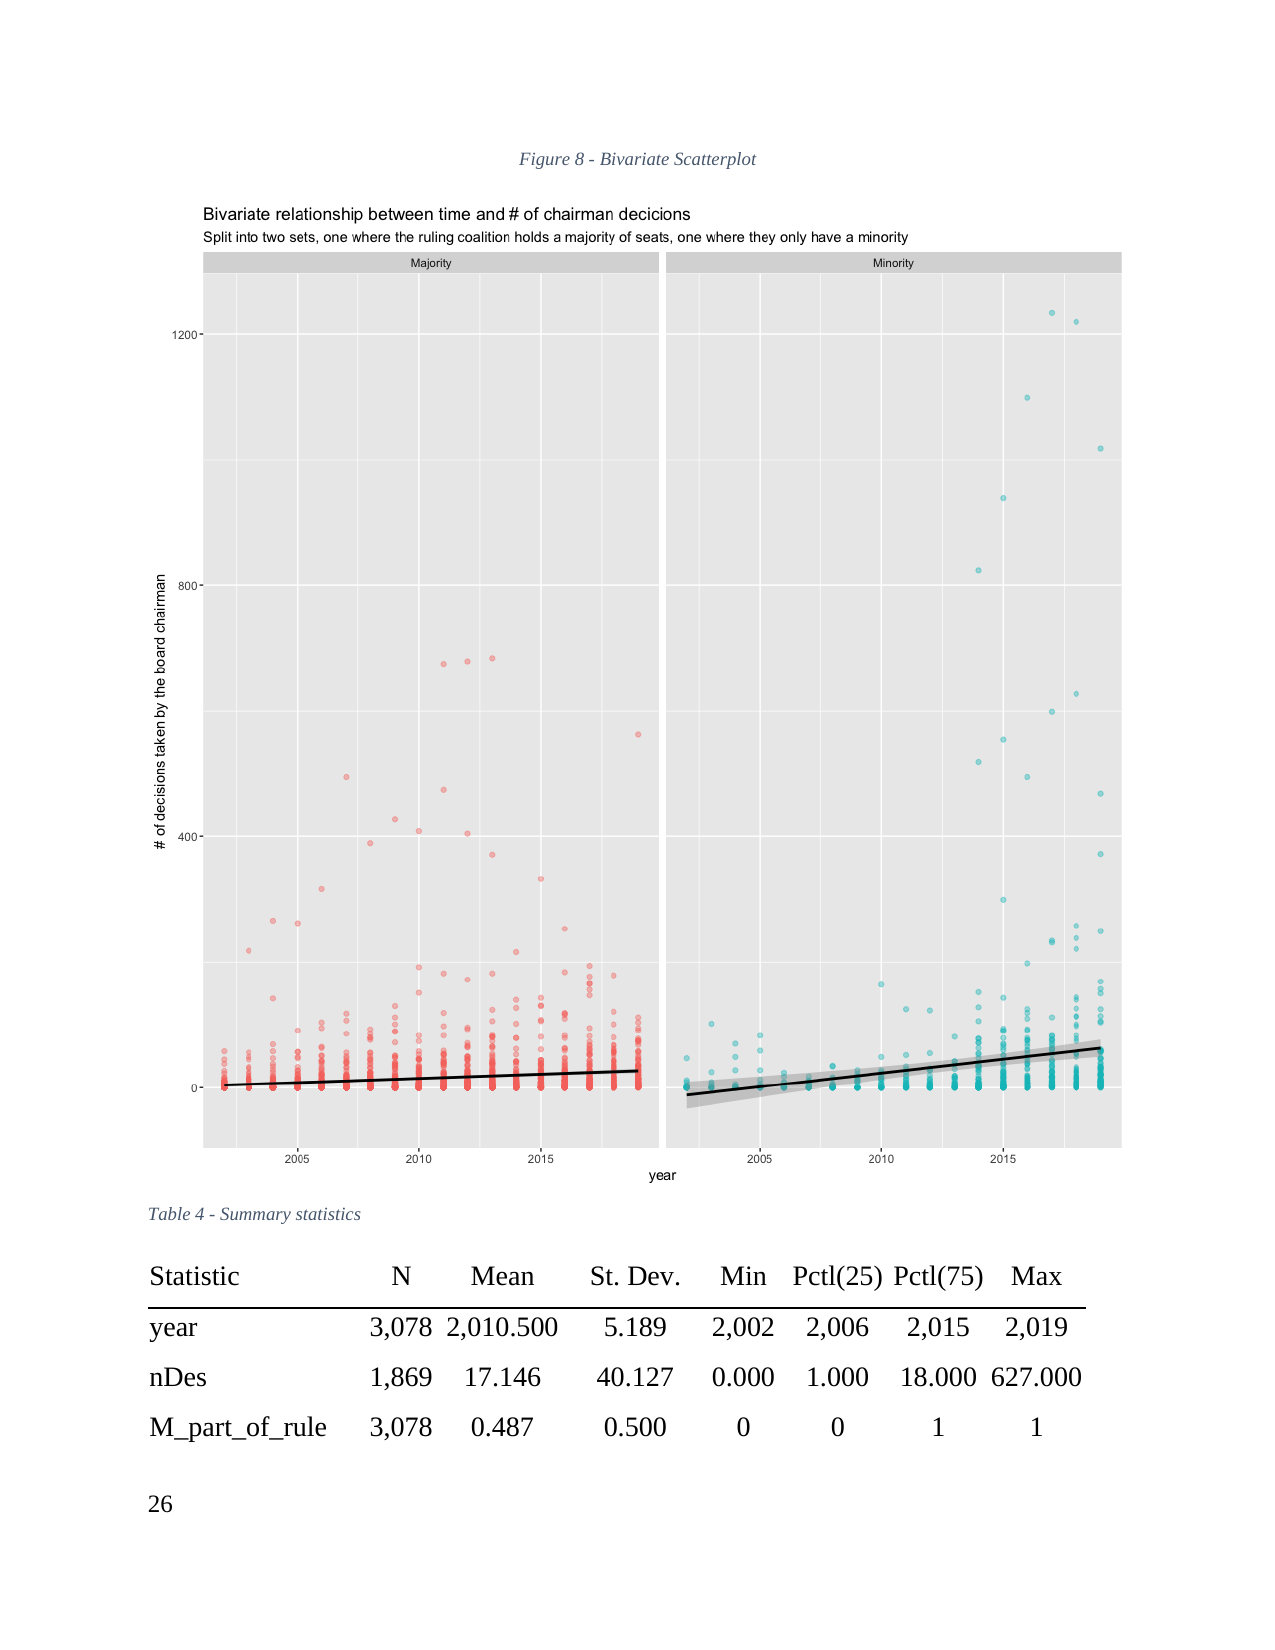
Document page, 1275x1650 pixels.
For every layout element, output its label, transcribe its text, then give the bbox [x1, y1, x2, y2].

table_cell 1,869 [366, 1359, 436, 1408]
table_cell Pctl(25) [785, 1256, 890, 1307]
text Table 4 - Summary statistics [148, 1203, 1127, 1224]
table_cell Max [987, 1256, 1086, 1307]
table_cell Min [702, 1256, 785, 1307]
text Figure 8 - Bivariate Scatterplot [148, 148, 1127, 169]
table_cell St. Dev. [569, 1256, 702, 1307]
table_cell 40.127 [569, 1359, 702, 1408]
table_cell Statistic [148, 1256, 366, 1307]
table_cell nDes [148, 1359, 366, 1408]
table_cell 1 [987, 1408, 1086, 1458]
table_cell 17.146 [436, 1359, 569, 1408]
table_cell 2,010.500 [436, 1309, 569, 1358]
table_cell 5.189 [569, 1309, 702, 1358]
table_cell 1 [890, 1408, 987, 1458]
table_cell Pctl(75) [890, 1256, 987, 1307]
table_cell year [148, 1309, 366, 1358]
table_cell 0.500 [569, 1408, 702, 1458]
table_cell 2,002 [702, 1309, 785, 1358]
table_cell 1.000 [785, 1359, 890, 1408]
table_cell N [366, 1256, 436, 1307]
table_cell 0 [702, 1408, 785, 1458]
table_cell 2,006 [785, 1309, 890, 1358]
table_cell Mean [436, 1256, 569, 1307]
table_cell 0 [785, 1408, 890, 1458]
table_cell 2,019 [987, 1309, 1086, 1358]
table_cell M_part_of_rule [148, 1408, 366, 1458]
table_cell 3,078 [366, 1309, 436, 1358]
table_cell 627.000 [987, 1359, 1086, 1408]
picture [147, 200, 1128, 1189]
table_cell 0.487 [436, 1408, 569, 1458]
table_cell 2,015 [890, 1309, 987, 1358]
table_cell 0.000 [702, 1359, 785, 1408]
table_cell 18.000 [890, 1359, 987, 1408]
table_cell 3,078 [366, 1408, 436, 1458]
